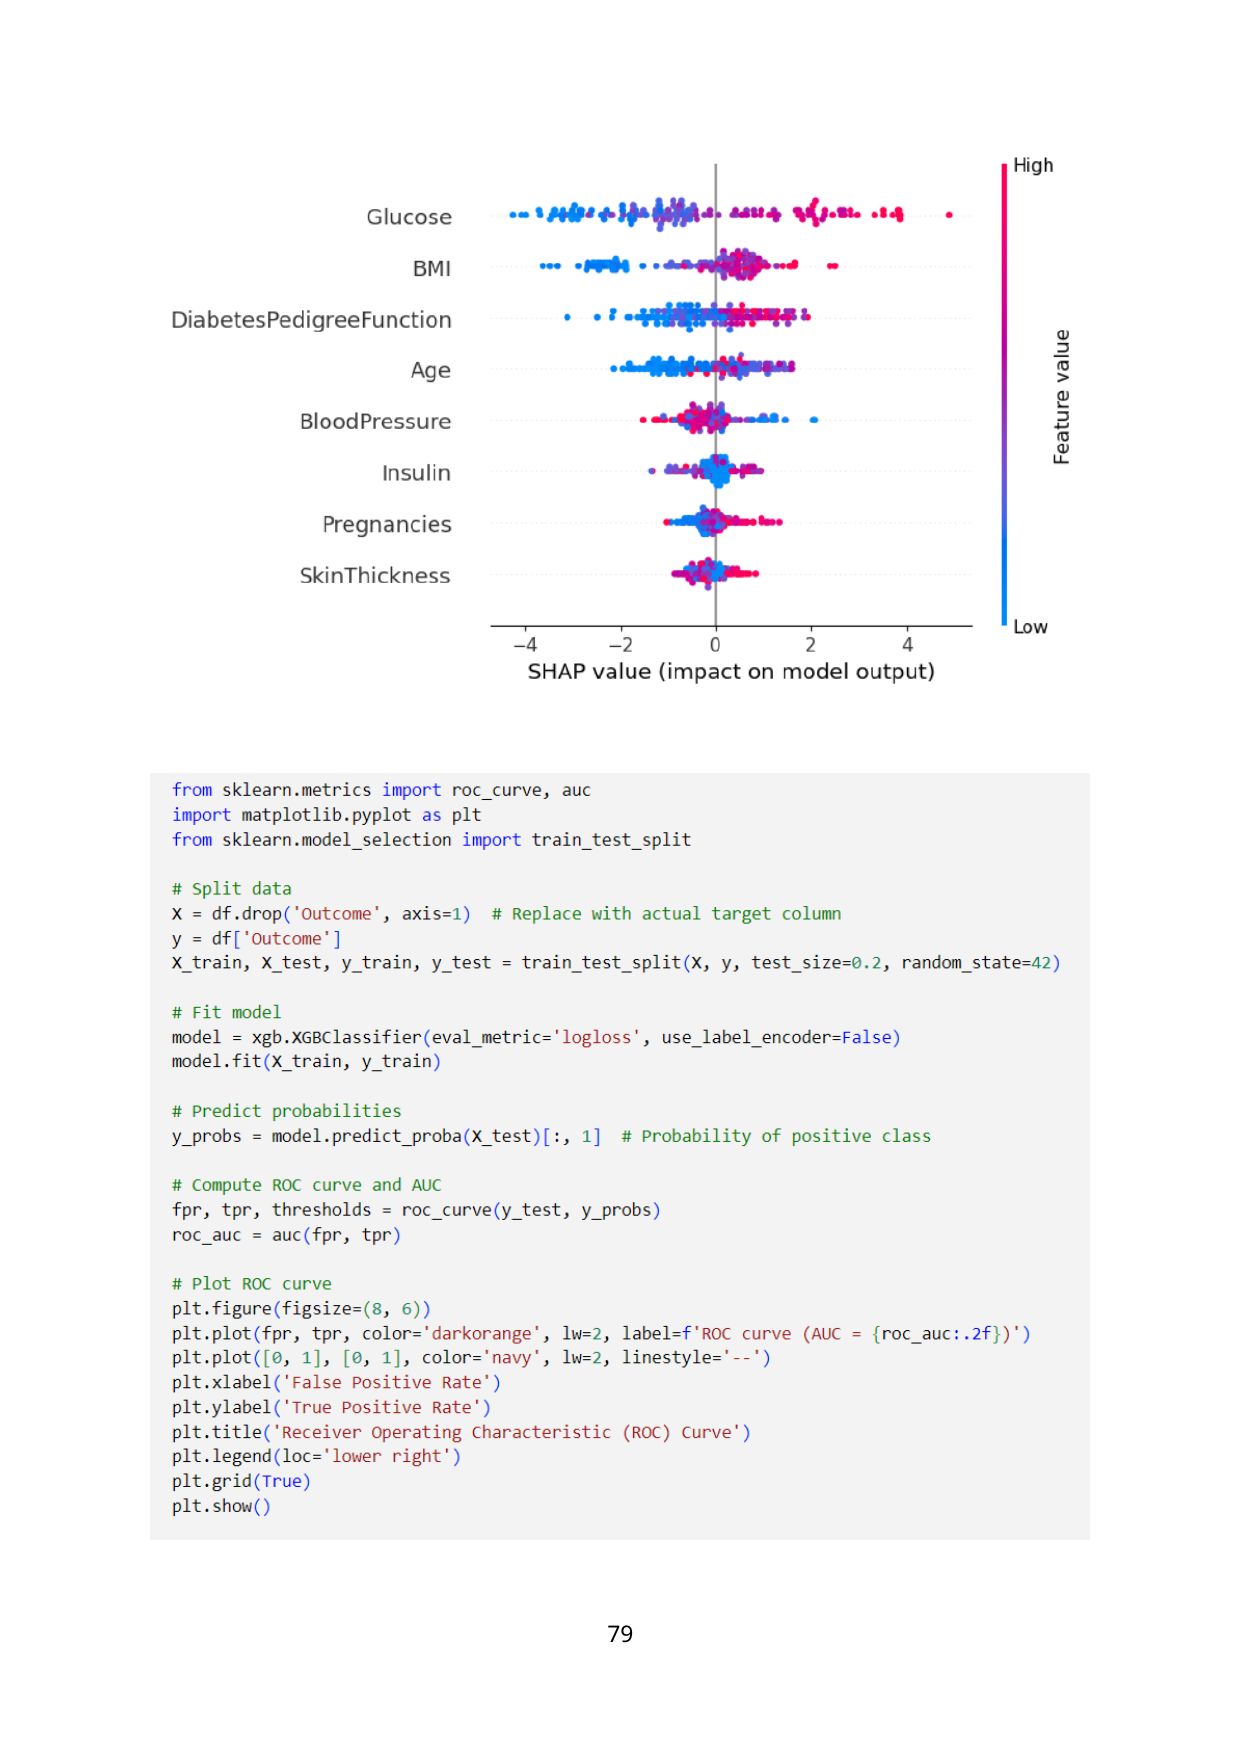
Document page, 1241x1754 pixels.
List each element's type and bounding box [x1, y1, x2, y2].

picture [150, 150, 1091, 697]
picture [150, 773, 1091, 1540]
